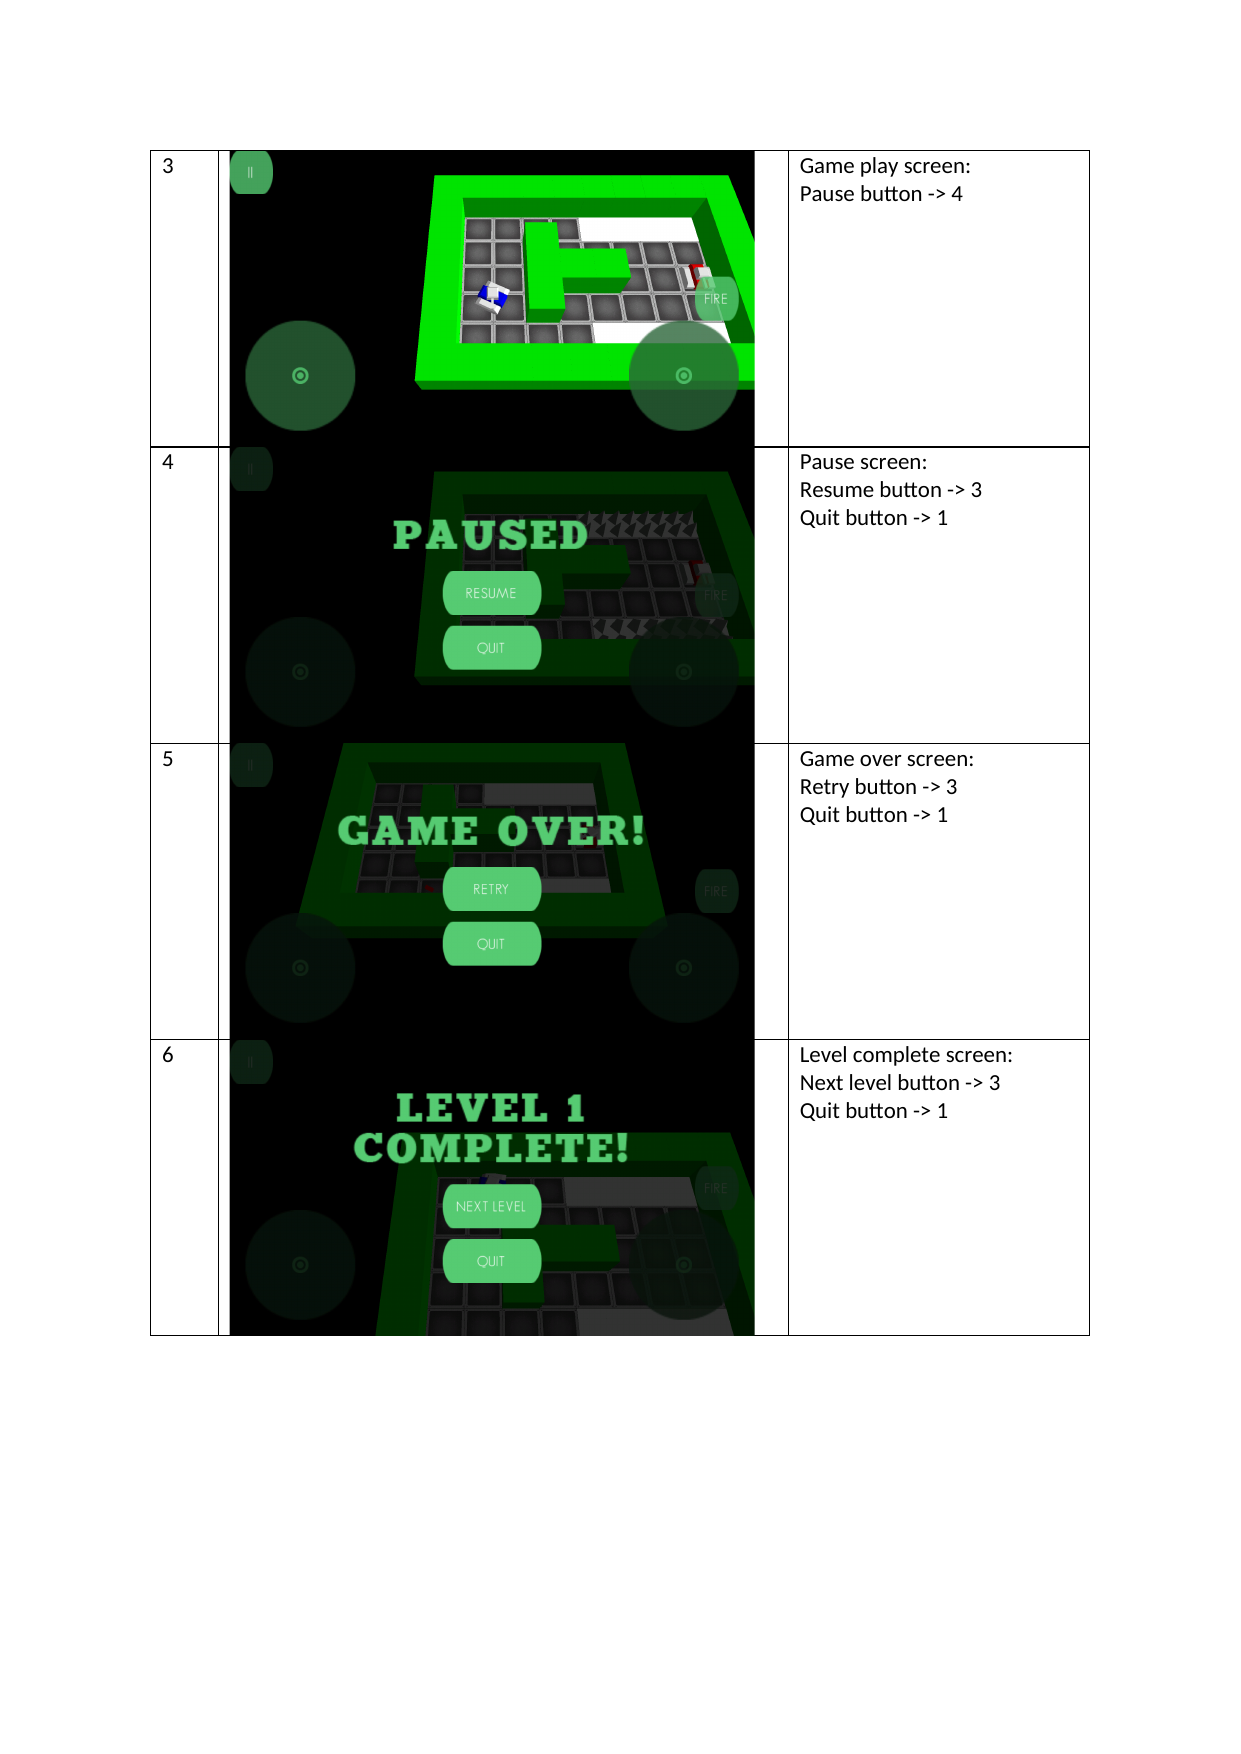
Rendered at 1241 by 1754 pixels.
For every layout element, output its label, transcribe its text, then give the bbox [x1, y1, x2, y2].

table_cell 4 [151, 448, 218, 743]
table_cell Pause screen: Resume button -> 3 Quit button -> 1 [789, 448, 1089, 743]
table_header [755, 151, 788, 446]
table_cell [755, 1040, 788, 1335]
table_header 3 [151, 151, 218, 446]
table_cell [219, 1040, 229, 1335]
table_cell Level complete screen: Next level button -> 3 Quit button -> 1 [789, 1040, 1089, 1335]
table_header [219, 151, 229, 446]
table_header Game play screen: Pause button -> 4 [789, 151, 1089, 446]
picture [229, 1040, 755, 1336]
table_cell [755, 448, 788, 743]
table_cell 5 [151, 744, 218, 1039]
picture [229, 151, 755, 1039]
table_cell [219, 744, 229, 1039]
table_cell [755, 744, 788, 1039]
table_cell 6 [151, 1040, 218, 1335]
table_cell [219, 448, 229, 743]
table_cell Game over screen: Retry button -> 3 Quit button -> 1 [789, 744, 1089, 1039]
